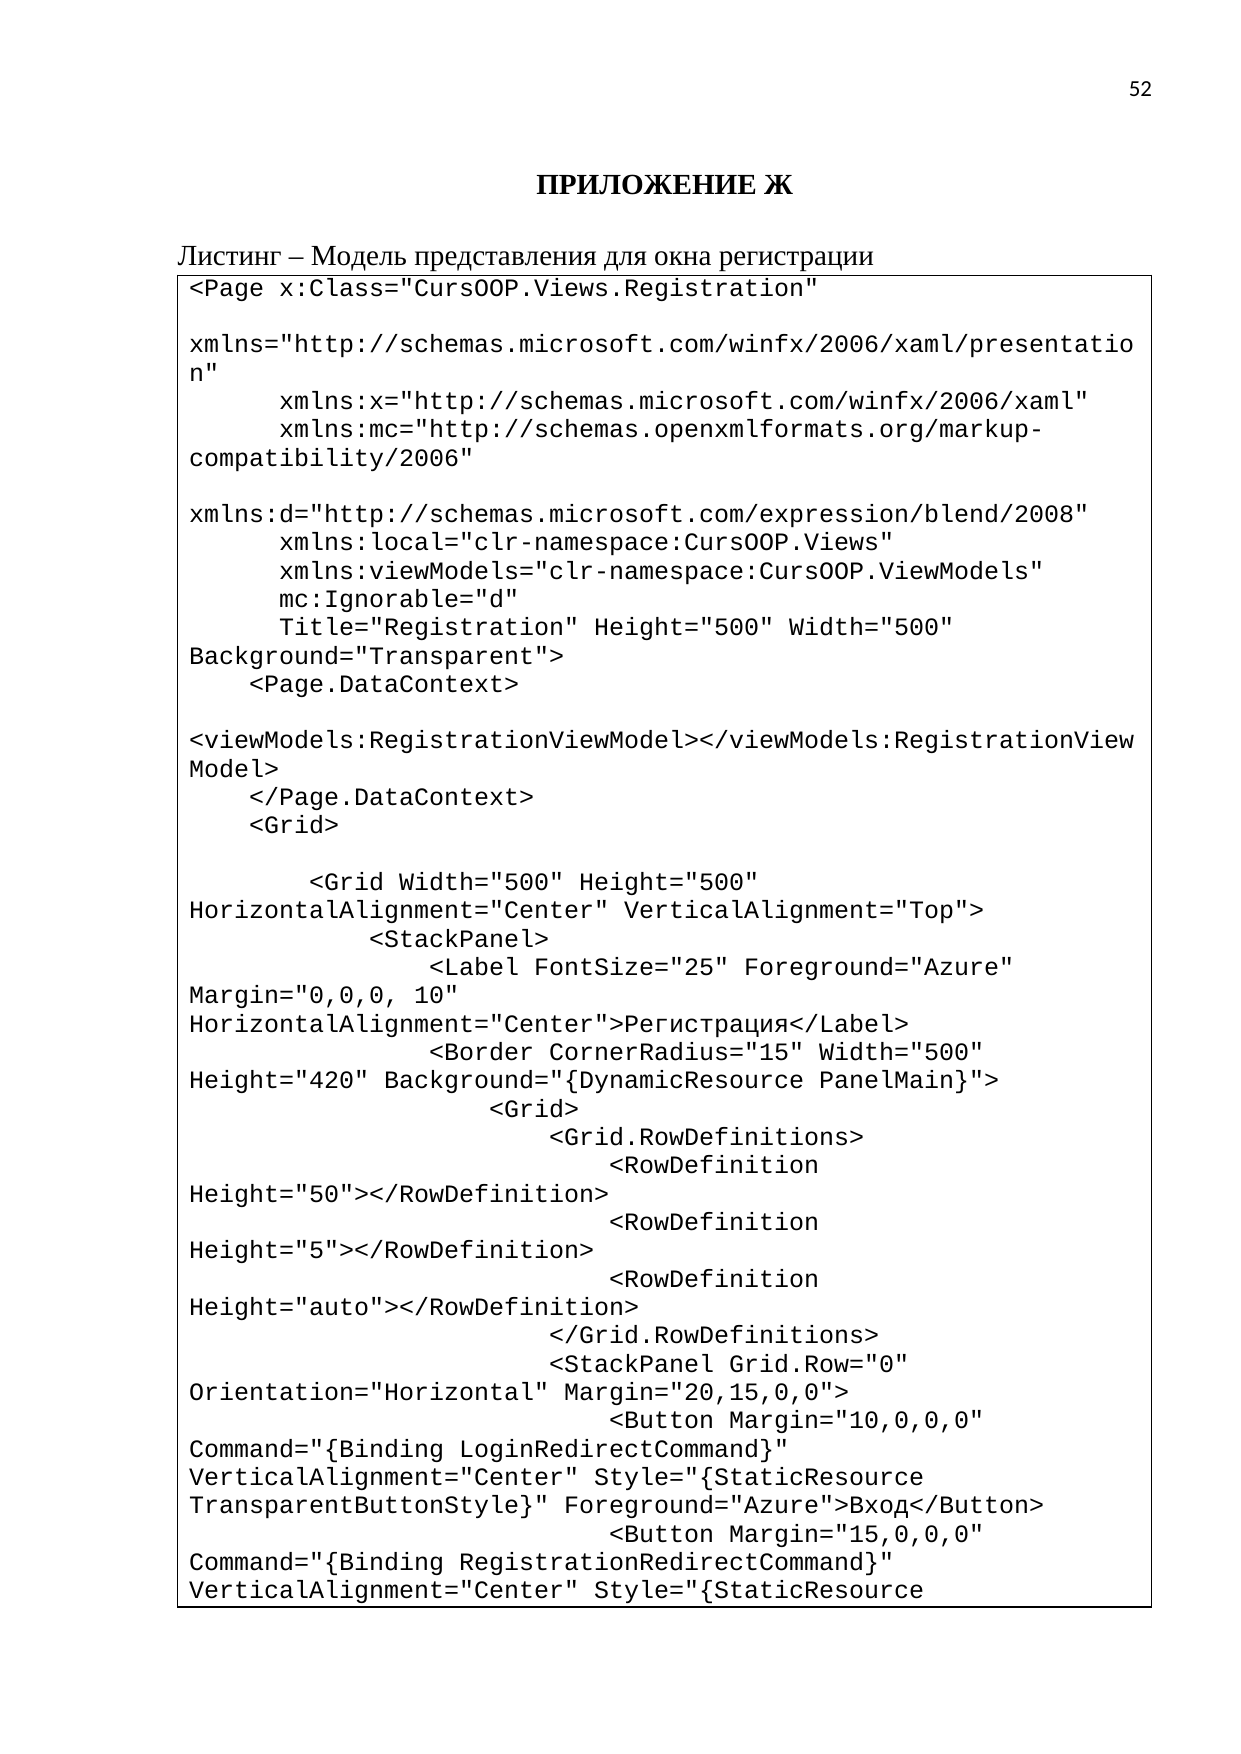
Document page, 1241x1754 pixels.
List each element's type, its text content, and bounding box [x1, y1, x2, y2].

subtitle ПРИЛОЖЕНИЕ Ж [177, 167, 1152, 201]
text Листинг – Модель представления для окна регистрации [177, 238, 1152, 272]
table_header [178, 276, 1151, 1606]
